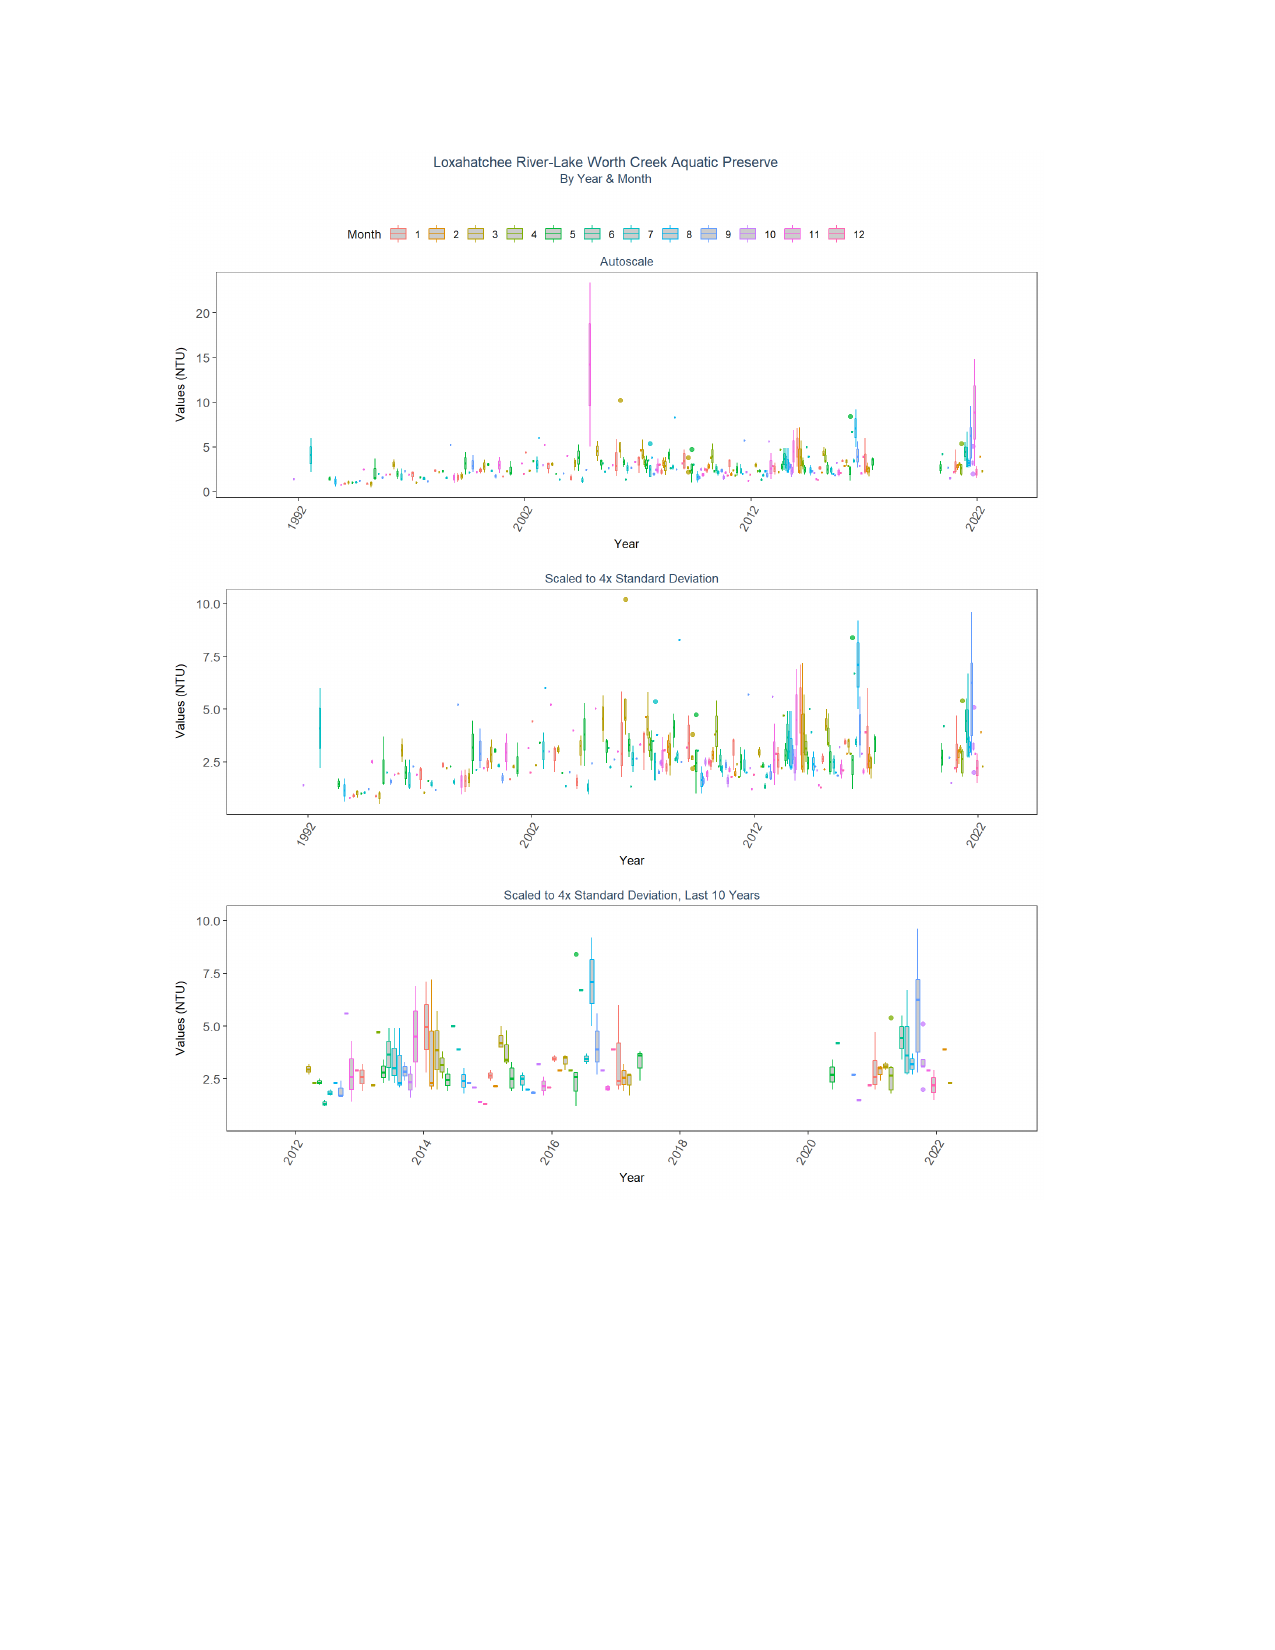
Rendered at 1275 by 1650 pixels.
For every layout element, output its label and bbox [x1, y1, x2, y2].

picture [168, 150, 1044, 1200]
